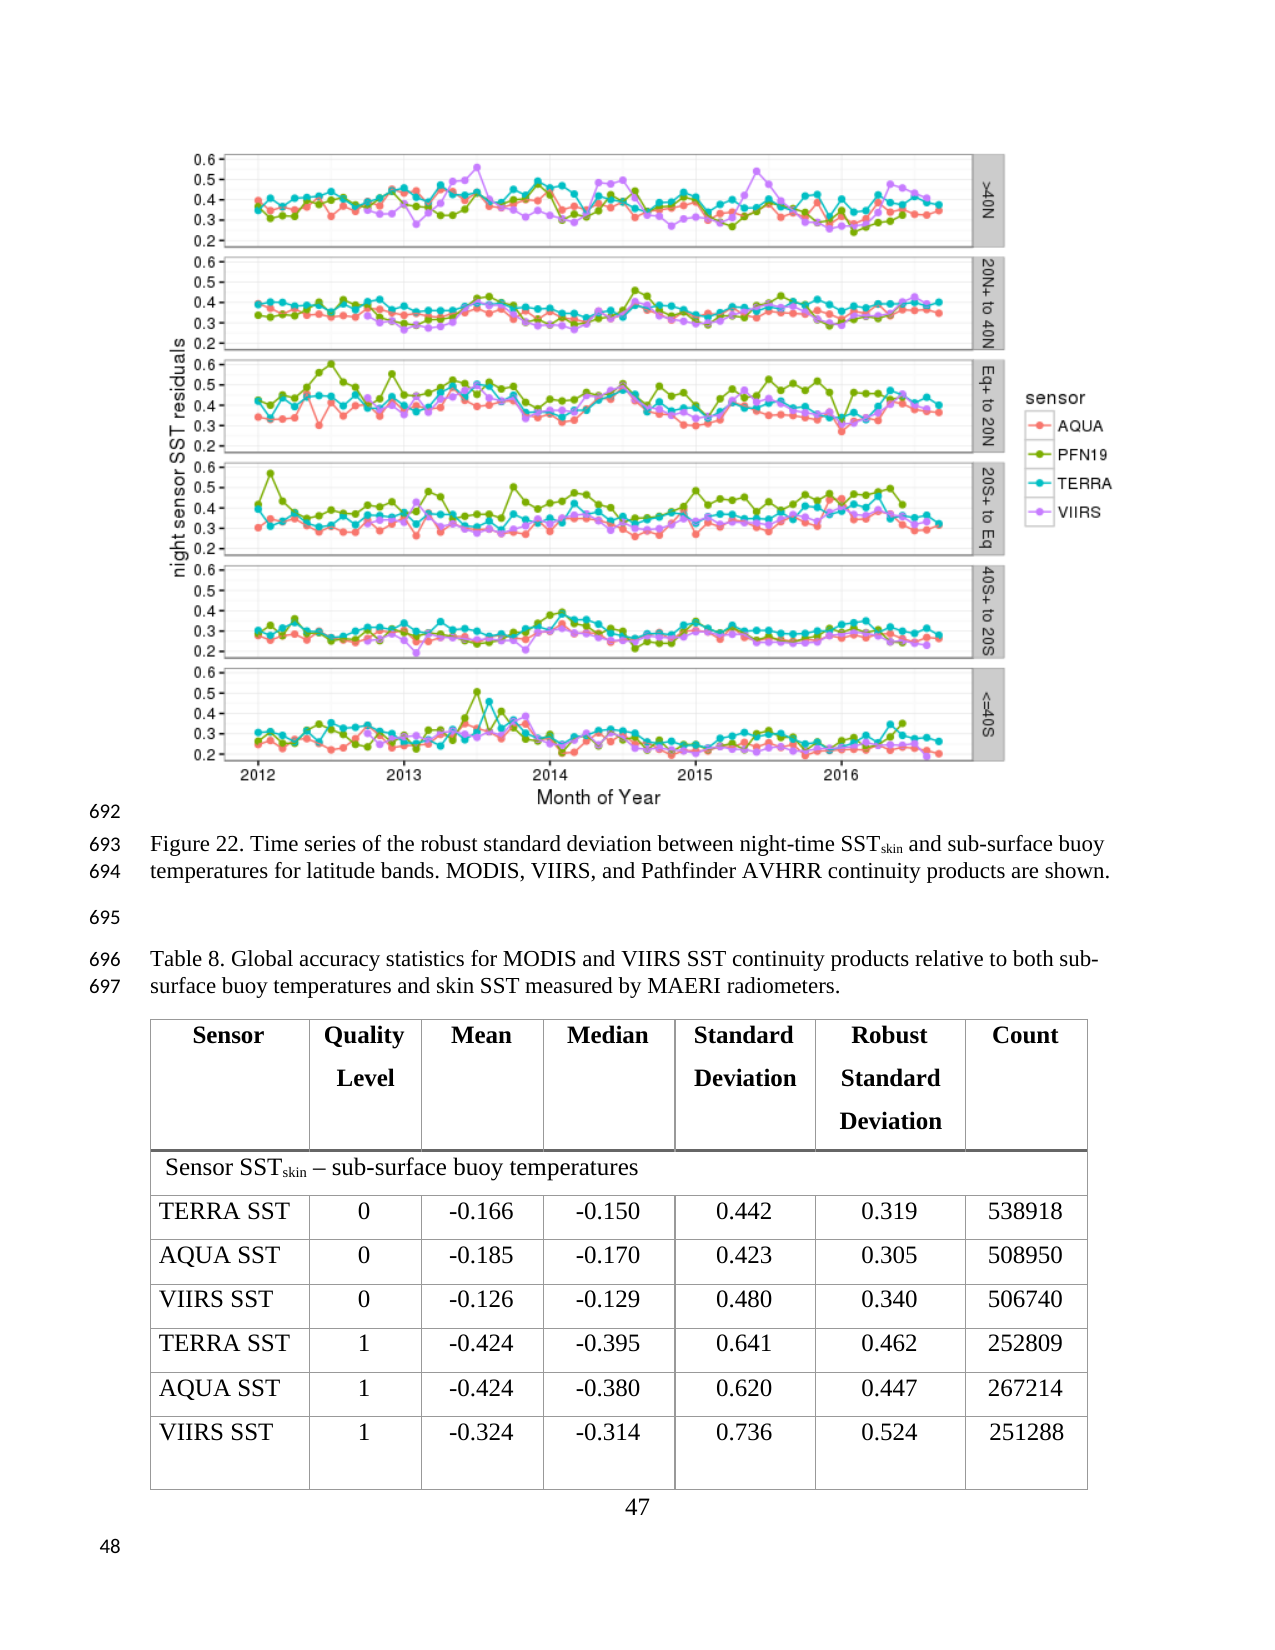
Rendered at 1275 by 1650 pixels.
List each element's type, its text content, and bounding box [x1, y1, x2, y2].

table_cell -0.424 [422, 1373, 543, 1416]
table_cell 1 [310, 1329, 421, 1372]
table_cell 0.305 [816, 1240, 965, 1283]
picture [156, 150, 1118, 818]
table_cell 0.641 [676, 1329, 815, 1372]
table_cell 1 [310, 1417, 421, 1488]
table_cell 267214 [966, 1373, 1087, 1416]
table_cell 1 [310, 1373, 421, 1416]
table_cell 0 [310, 1240, 421, 1283]
table_cell TERRA SST [151, 1329, 309, 1372]
table_cell -0.380 [544, 1373, 674, 1416]
table_cell AQUA SST [151, 1373, 309, 1416]
table_cell 0.319 [816, 1196, 965, 1239]
table_cell 0.423 [676, 1240, 815, 1283]
table_cell 0.480 [676, 1285, 815, 1327]
table_cell -0.424 [422, 1329, 543, 1372]
table_cell 508950 [966, 1240, 1087, 1283]
table_cell VIIRS SST [151, 1417, 309, 1488]
table_cell -0.129 [544, 1285, 674, 1327]
table_header Sensor [151, 1020, 309, 1149]
table_cell 0.447 [816, 1373, 965, 1416]
table_cell 506740 [966, 1285, 1087, 1327]
table_cell Sensor SSTskin – sub-surface buoy temperatures [151, 1152, 1087, 1195]
text Table 8. Global accuracy statistics for MODIS and VIIRS SST continuity products relative to both sub-surface buoy temperatures and skin SST measured by MAERI radiometers. [150, 945, 1125, 998]
table_cell 0.340 [816, 1285, 965, 1327]
table_cell -0.314 [544, 1417, 674, 1488]
table_cell -0.324 [422, 1417, 543, 1488]
table_cell VIIRS SST [151, 1285, 309, 1327]
table_cell 251288 [966, 1417, 1087, 1488]
table_cell 538918 [966, 1196, 1087, 1239]
table_cell 0.736 [676, 1417, 815, 1488]
table_cell 0.442 [676, 1196, 815, 1239]
table_cell 0.462 [816, 1329, 965, 1372]
table_header Robust Standard Deviation [816, 1020, 965, 1149]
table_cell -0.170 [544, 1240, 674, 1283]
table_header Standard Deviation [676, 1020, 815, 1149]
table_header Mean [422, 1020, 543, 1149]
table_cell AQUA SST [151, 1240, 309, 1283]
table_cell -0.126 [422, 1285, 543, 1327]
text Figure 22. Time series of the robust standard deviation between night-time SSTskin and sub-surface buoy temperatures for latitude bands. MODIS, VIIRS, and Pathfinder AVHRR continuity products are shown. [150, 831, 1125, 883]
table_cell -0.150 [544, 1196, 674, 1239]
table_cell 0.524 [816, 1417, 965, 1488]
table_header Quality Level [310, 1020, 421, 1149]
table_cell TERRA SST [151, 1196, 309, 1239]
table_header Count [966, 1020, 1087, 1149]
table_cell 0.620 [676, 1373, 815, 1416]
table_cell 252809 [966, 1329, 1087, 1372]
table_cell -0.166 [422, 1196, 543, 1239]
table_cell 0 [310, 1196, 421, 1239]
table_cell -0.395 [544, 1329, 674, 1372]
table_cell -0.185 [422, 1240, 543, 1283]
table_header Median [544, 1020, 674, 1149]
table_cell 0 [310, 1285, 421, 1327]
